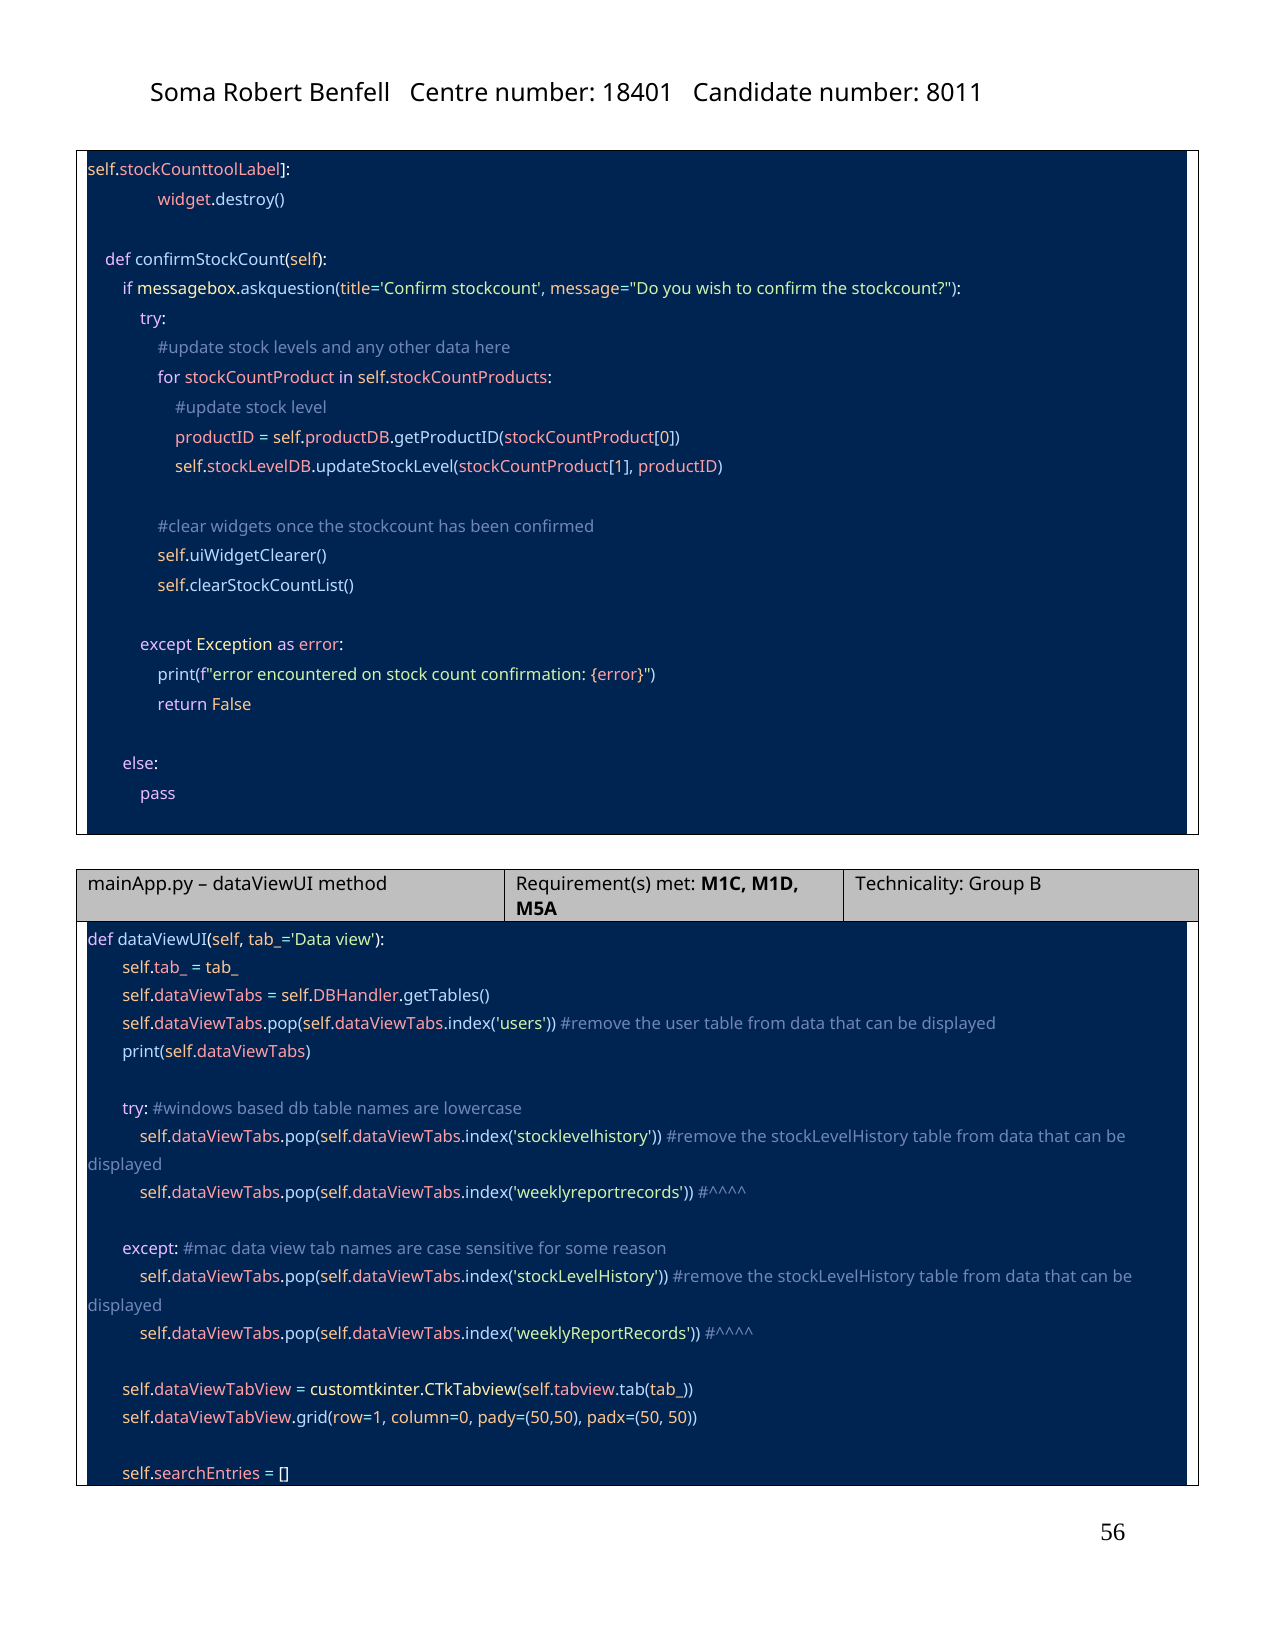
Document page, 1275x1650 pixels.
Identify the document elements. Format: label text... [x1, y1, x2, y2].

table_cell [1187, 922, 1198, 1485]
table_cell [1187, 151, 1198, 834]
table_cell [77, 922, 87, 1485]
table_header mainApp.py – dataViewUI method [77, 870, 504, 921]
table_header Technicality: Group B [844, 870, 1198, 921]
table_header Requirement(s) met: M1C, M1D, M5A [505, 870, 843, 921]
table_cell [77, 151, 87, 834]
